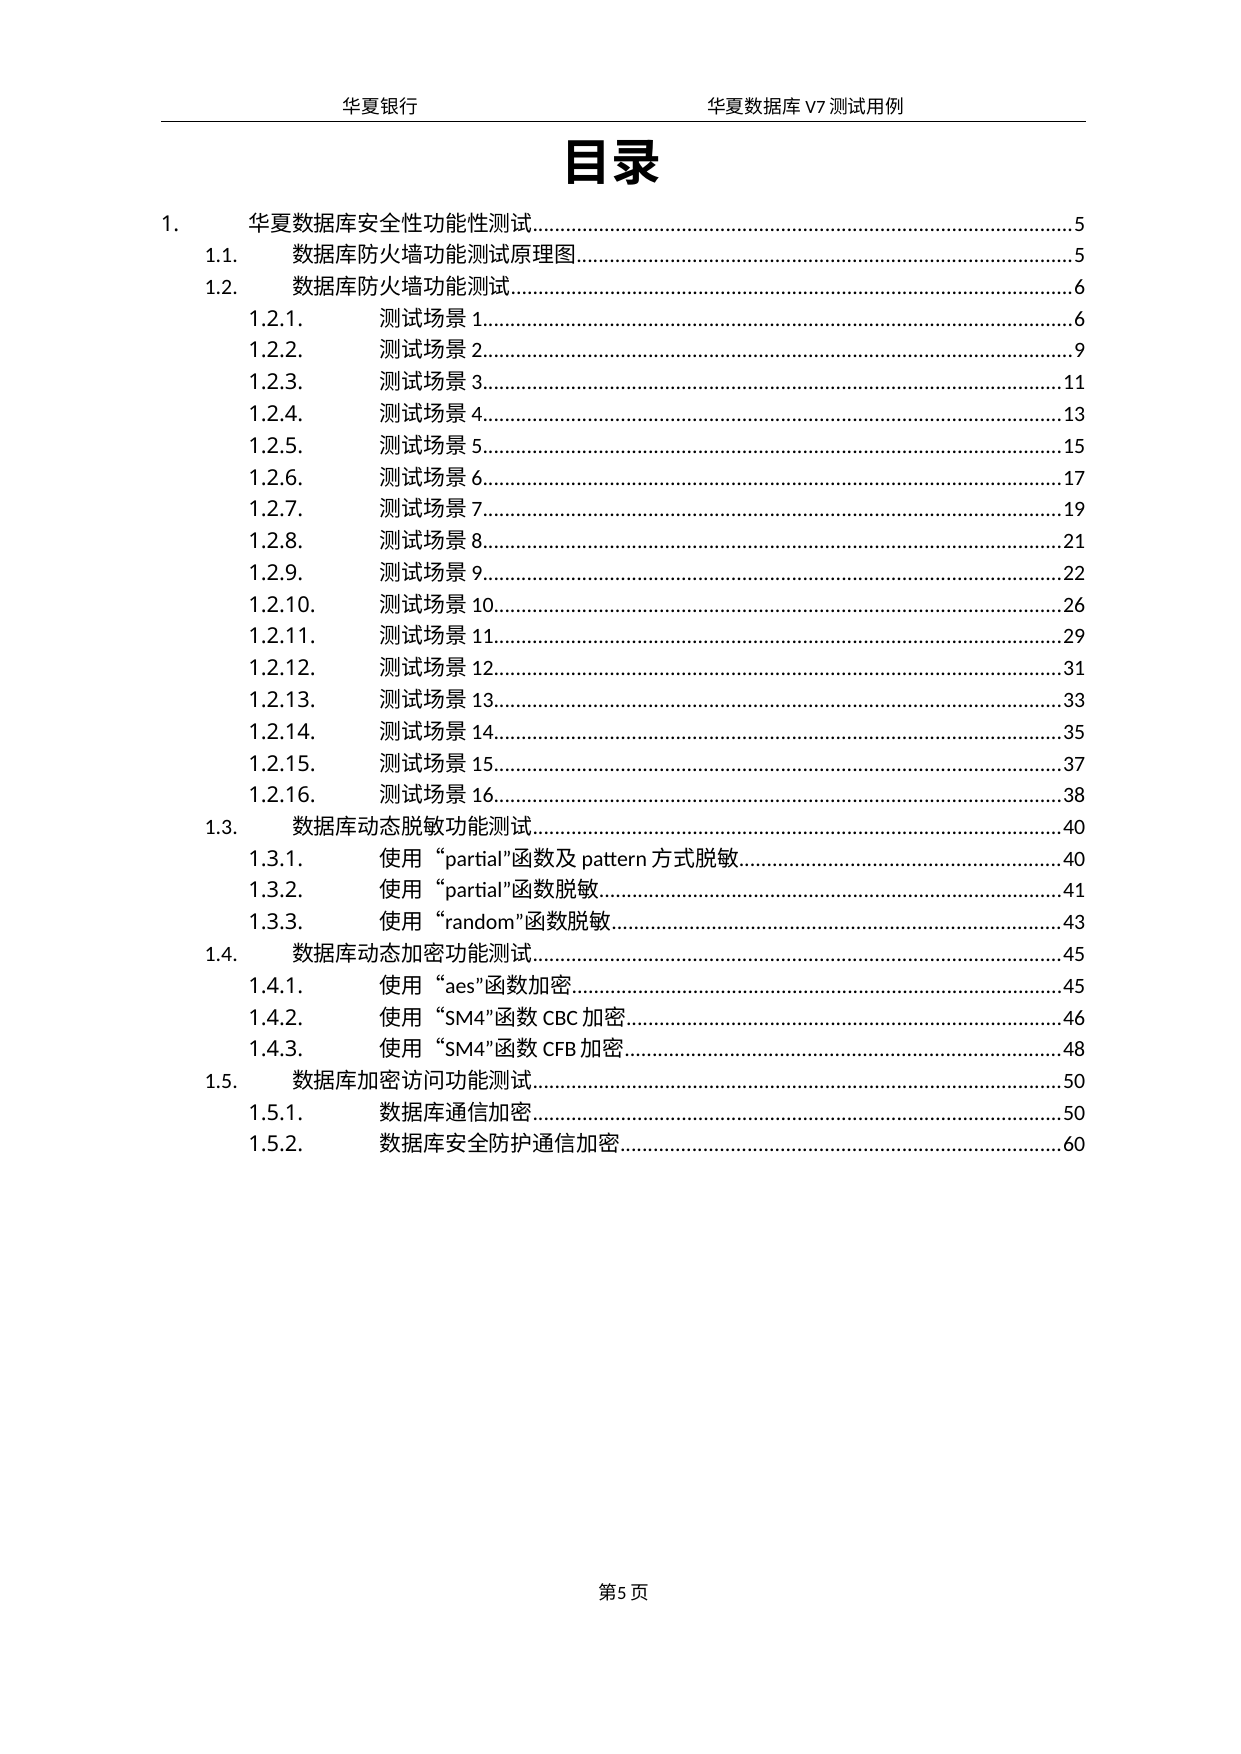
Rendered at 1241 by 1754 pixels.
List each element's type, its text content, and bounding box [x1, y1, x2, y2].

text 1.1. 数据库防火墙功能测试原理图 5 [204, 237, 1086, 269]
text 1.2.8. 测试场景8 21 [248, 523, 1086, 555]
text 1.4.1. 使用“aes”函数加密 45 [248, 968, 1086, 999]
text 1.5.1. 数据库通信加密 50 [248, 1095, 1086, 1126]
text 1.4. 数据库动态加密功能测试 45 [204, 936, 1086, 968]
text 1.2.12. 测试场景12 31 [248, 650, 1086, 682]
text 1.2.1. 测试场景1 6 [248, 301, 1086, 332]
text 1.3.3. 使用“random”函数脱敏 43 [248, 904, 1086, 936]
text 1.2.16. 测试场景16 38 [248, 777, 1086, 809]
text 1.2.14. 测试场景14 35 [248, 714, 1086, 746]
text 1.2.10. 测试场景10 26 [248, 587, 1086, 618]
text 1. 华夏数据库安全性功能性测试 5 [161, 206, 1086, 237]
text 1.2.2. 测试场景2 9 [248, 332, 1086, 364]
text 1.2.4. 测试场景4 13 [248, 396, 1086, 428]
text 1.2.3. 测试场景3 11 [248, 364, 1086, 396]
text 1.2.7. 测试场景7 19 [248, 491, 1086, 523]
text 目录 [161, 122, 1086, 195]
text 1.5. 数据库加密访问功能测试 50 [204, 1063, 1086, 1095]
text 1.3.2. 使用“partial”函数脱敏 41 [248, 872, 1086, 904]
text 1.4.2. 使用“SM4”函数 CBC加密 46 [248, 999, 1086, 1031]
text 1.2. 数据库防火墙功能测试 6 [204, 269, 1086, 301]
text 1.4.3. 使用“SM4”函数 CFB加密 48 [248, 1031, 1086, 1063]
text 1.2.9. 测试场景9 22 [248, 555, 1086, 587]
text 1.2.5. 测试场景5 15 [248, 428, 1086, 459]
text 1.2.11. 测试场景11 29 [248, 618, 1086, 650]
text 1.5.2. 数据库安全防护通信加密 60 [248, 1126, 1086, 1158]
text 1.2.6. 测试场景6 17 [248, 459, 1086, 491]
text 1.2.15. 测试场景15 37 [248, 746, 1086, 777]
text 1.2.13. 测试场景13 33 [248, 682, 1086, 714]
text 1.3.1. 使用“partial”函数及pattern方式脱敏 40 [248, 841, 1086, 872]
text 1.3. 数据库动态脱敏功能测试 40 [204, 809, 1086, 841]
